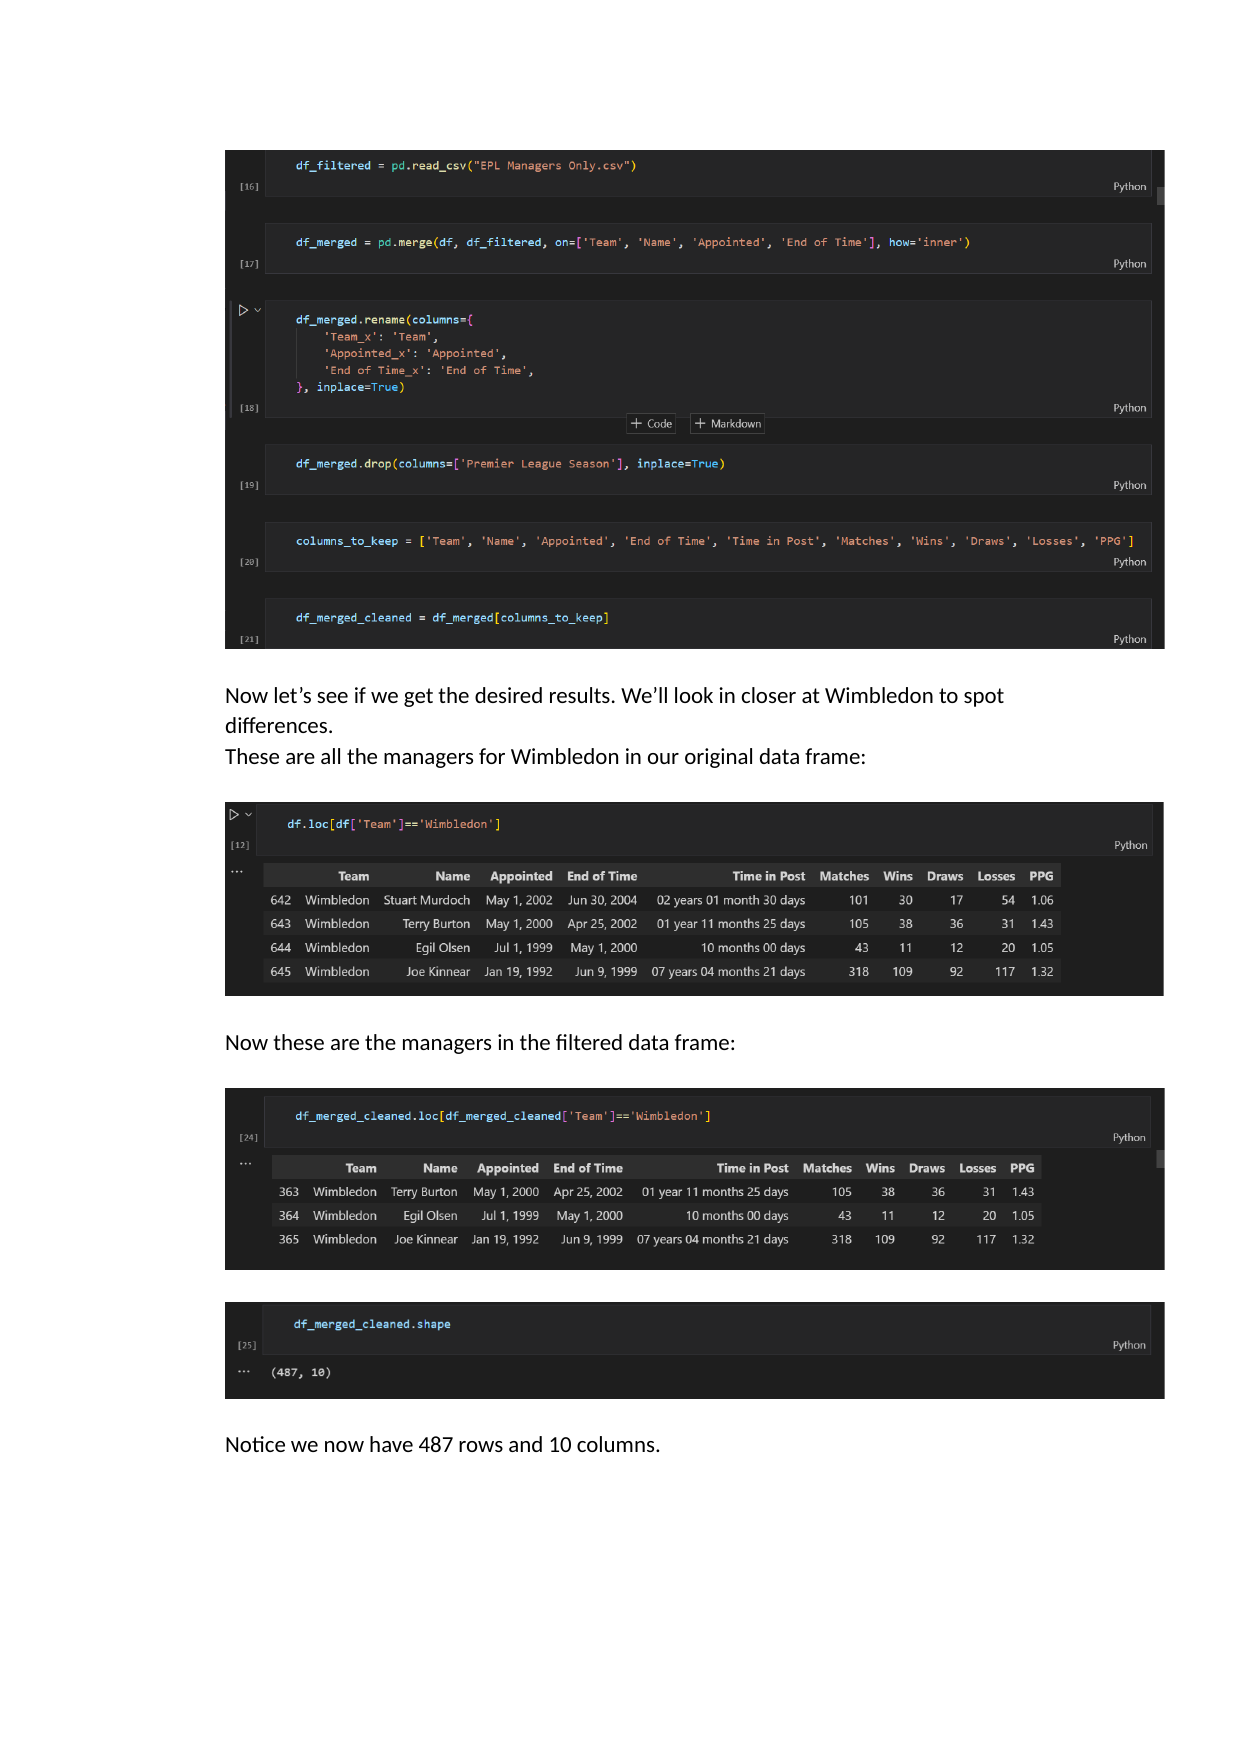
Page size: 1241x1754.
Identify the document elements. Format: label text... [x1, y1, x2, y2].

list Now let’s see if we get the desired results. We’ll look in closer at Wimbledon to spot differences. [225, 681, 1090, 739]
picture [225, 1302, 1165, 1399]
picture [225, 802, 1164, 996]
list These are all the managers for Wimbledon in our original data frame: [225, 742, 1090, 770]
list Notice we now have 487 rows and 10 columns. [225, 1431, 1090, 1459]
picture [225, 1088, 1165, 1270]
list Now these are the managers in the filtered data frame: [225, 1028, 1090, 1056]
picture [225, 150, 1165, 649]
